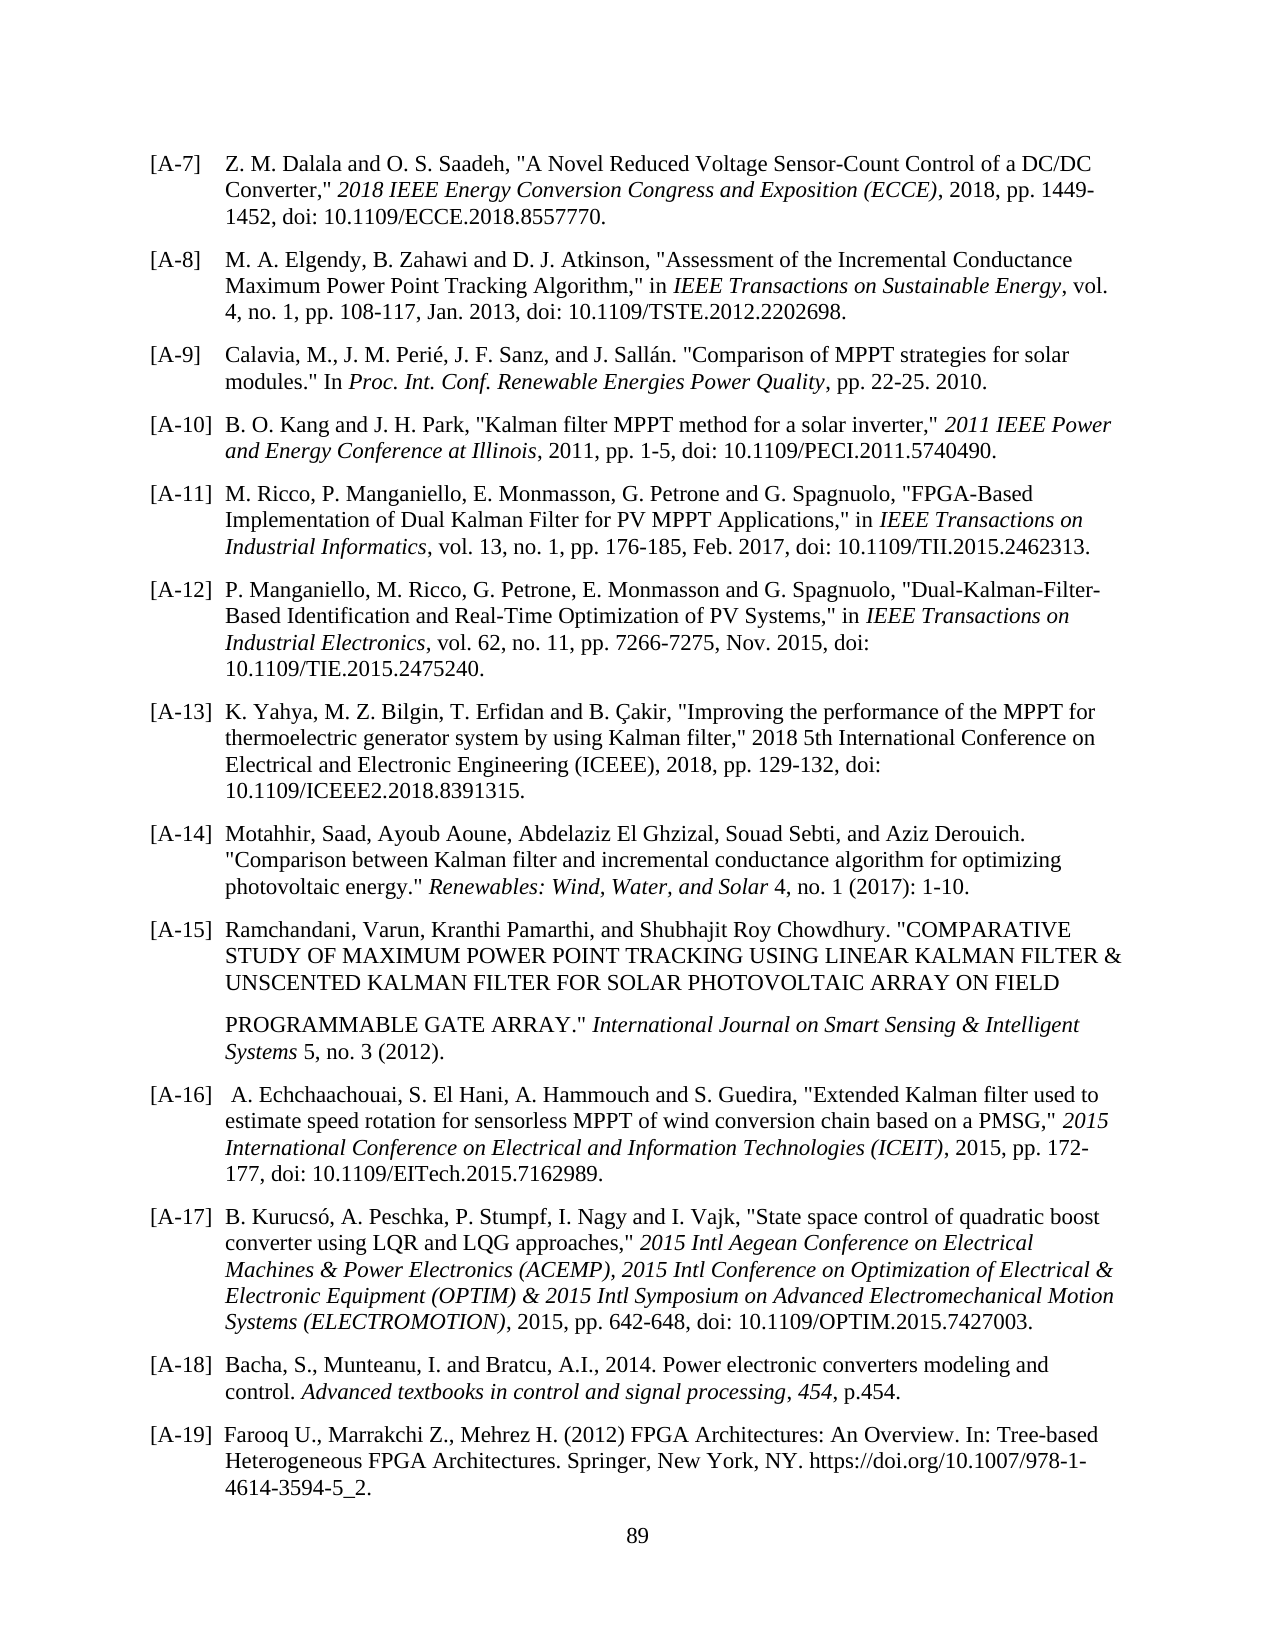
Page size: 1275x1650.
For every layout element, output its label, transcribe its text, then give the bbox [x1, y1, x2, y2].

text [A-9] Calavia, M., J. M. Perié, J. F. Sanz, and J. Sallán. "Comparison of MPPT strategies for solar modules." In Proc. Int. Conf. Renewable Energies Power Quality, pp. 22-25. 2010. [150, 341, 1125, 394]
text [A-12] P. Manganiello, M. Ricco, G. Petrone, E. Monmasson and G. Spagnuolo, "Dual-Kalman-Filter-Based Identification and Real-Time Optimization of PV Systems," in IEEE Transactions on Industrial Electronics, vol. 62, no. 11, pp. 7266-7275, Nov. 2015, doi: 10.1109/TIE.2015.2475240. [150, 576, 1125, 681]
text [A-16] A. Echchaachouai, S. El Hani, A. Hammouch and S. Guedira, "Extended Kalman filter used to estimate speed rotation for sensorless MPPT of wind conversion chain based on a PMSG," 2015 International Conference on Electrical and Information Technologies (ICEIT), 2015, pp. 172-177, doi: 10.1109/EITech.2015.7162989. [150, 1081, 1125, 1186]
text PROGRAMMABLE GATE ARRAY." International Journal on Smart Sensing & Intelligent Systems 5, no. 3 (2012). [150, 1012, 1125, 1064]
text [A-19] Farooq U., Marrakchi Z., Mehrez H. (2012) FPGA Architectures: An Overview. In: Tree-based Heterogeneous FPGA Architectures. Springer, New York, NY. https://doi.org/10.1007/978-1-4614-3594-5_2. [150, 1421, 1125, 1500]
text [A-18] Bacha, S., Munteanu, I. and Bratcu, A.I., 2014. Power electronic converters modeling and control. Advanced textbooks in control and signal processing, 454, p.454. [150, 1351, 1125, 1404]
text [A-10] B. O. Kang and J. H. Park, "Kalman filter MPPT method for a solar inverter," 2011 IEEE Power and Energy Conference at Illinois, 2011, pp. 1-5, doi: 10.1109/PECI.2011.5740490. [150, 411, 1125, 463]
text [A-15] Ramchandani, Varun, Kranthi Pamarthi, and Shubhajit Roy Chowdhury. "COMPARATIVE STUDY OF MAXIMUM POWER POINT TRACKING USING LINEAR KALMAN FILTER & UNSCENTED KALMAN FILTER FOR SOLAR PHOTOVOLTAIC ARRAY ON FIELD [150, 916, 1125, 995]
text [A-13] K. Yahya, M. Z. Bilgin, T. Erfidan and B. Çakir, "Improving the performance of the MPPT for thermoelectric generator system by using Kalman filter," 2018 5th International Conference on Electrical and Electronic Engineering (ICEEE), 2018, pp. 129-132, doi: 10.1109/ICEEE2.2018.8391315. [150, 698, 1125, 803]
text [A-17] B. Kurucsó, A. Peschka, P. Stumpf, I. Nagy and I. Vajk, "State space control of quadratic boost converter using LQR and LQG approaches," 2015 Intl Aegean Conference on Electrical Machines & Power Electronics (ACEMP), 2015 Intl Conference on Optimization of Electrical & Electronic Equipment (OPTIM) & 2015 Intl Symposium on Advanced Electromechanical Motion Systems (ELECTROMOTION), 2015, pp. 642-648, doi: 10.1109/OPTIM.2015.7427003. [150, 1203, 1125, 1335]
text [A-7] Z. M. Dalala and O. S. Saadeh, "A Novel Reduced Voltage Sensor-Count Control of a DC/DC Converter," 2018 IEEE Energy Conversion Congress and Exposition (ECCE), 2018, pp. 1449-1452, doi: 10.1109/ECCE.2018.8557770. [150, 150, 1125, 229]
text [A-8] M. A. Elgendy, B. Zahawi and D. J. Atkinson, "Assessment of the Incremental Conductance Maximum Power Point Tracking Algorithm," in IEEE Transactions on Sustainable Energy, vol. 4, no. 1, pp. 108-117, Jan. 2013, doi: 10.1109/TSTE.2012.2202698. [150, 246, 1125, 325]
text [A-11] M. Ricco, P. Manganiello, E. Monmasson, G. Petrone and G. Spagnuolo, "FPGA-Based Implementation of Dual Kalman Filter for PV MPPT Applications," in IEEE Transactions on Industrial Informatics, vol. 13, no. 1, pp. 176-185, Feb. 2017, doi: 10.1109/TII.2015.2462313. [150, 480, 1125, 559]
text [A-14] Motahhir, Saad, Ayoub Aoune, Abdelaziz El Ghzizal, Souad Sebti, and Aziz Derouich. "Comparison between Kalman filter and incremental conductance algorithm for optimizing photovoltaic energy." Renewables: Wind, Water, and Solar 4, no. 1 (2017): 1-10. [150, 820, 1125, 899]
